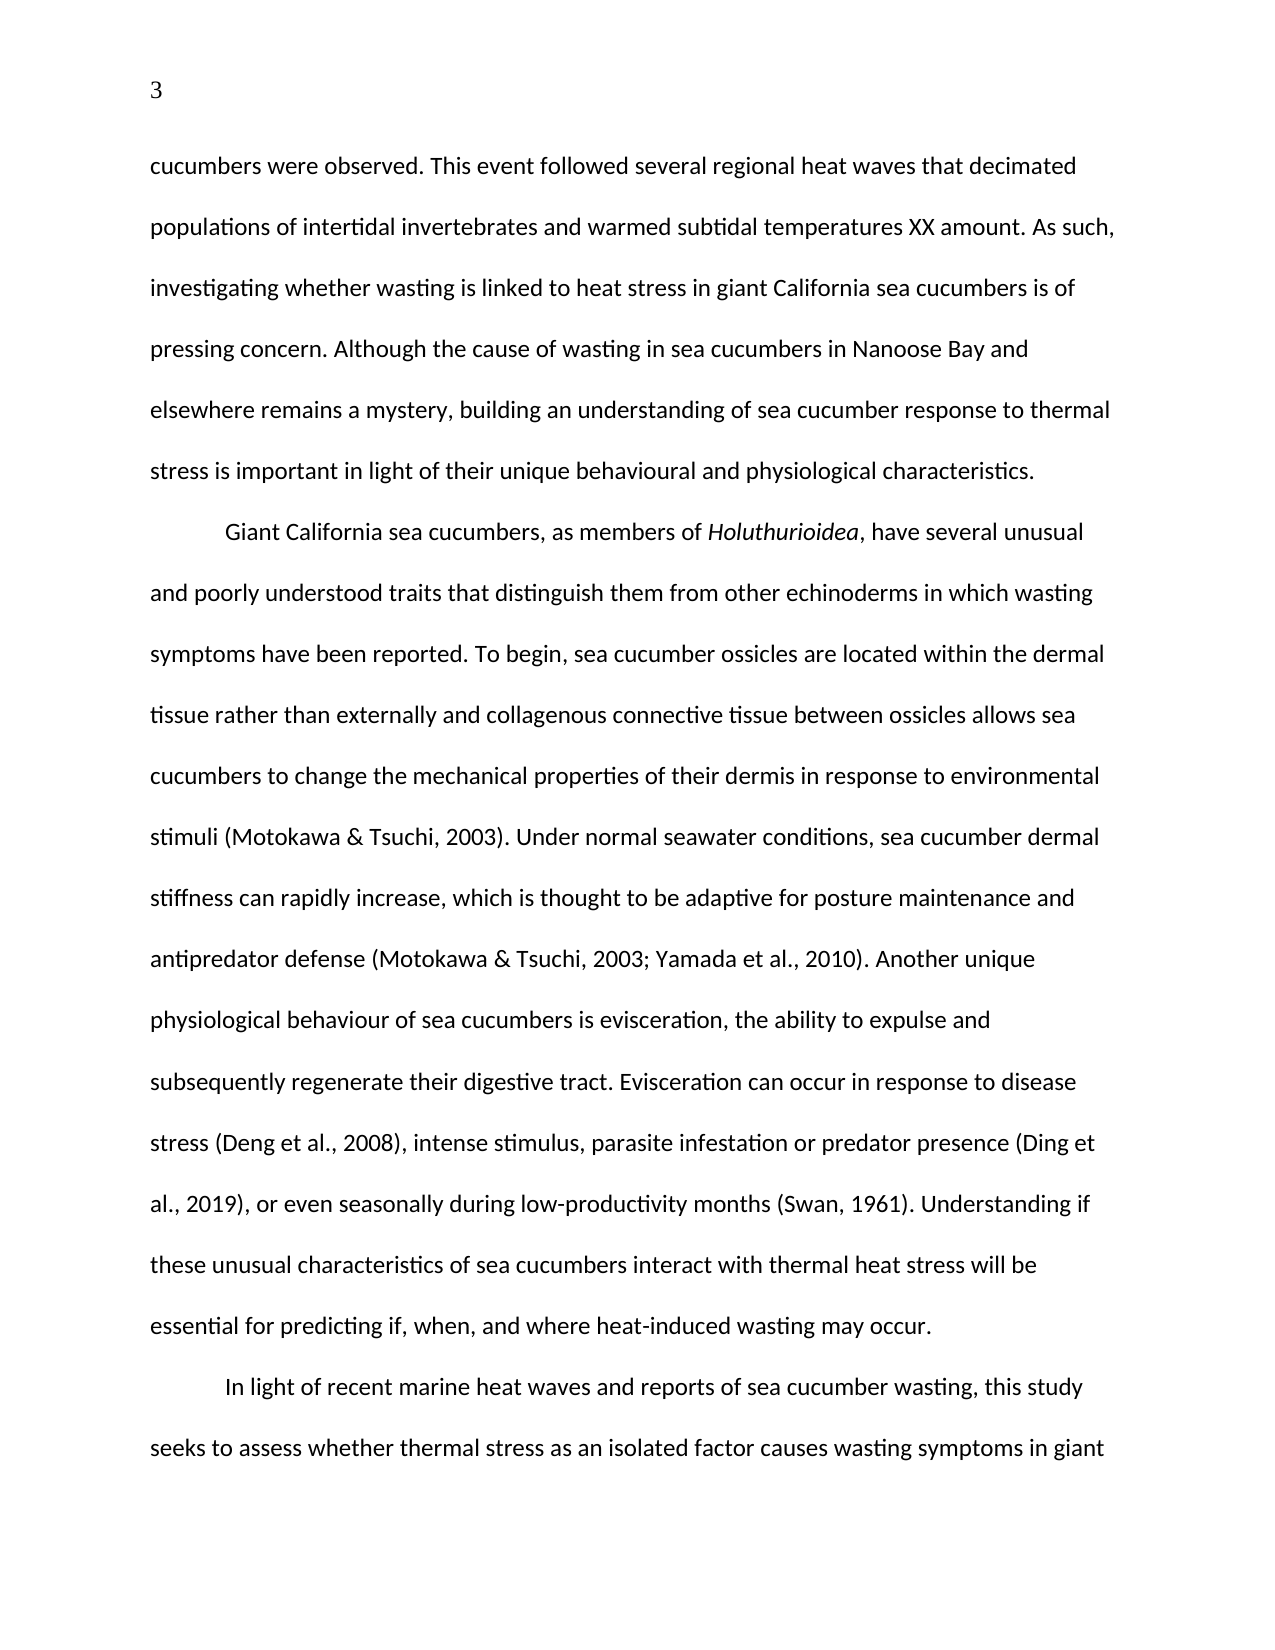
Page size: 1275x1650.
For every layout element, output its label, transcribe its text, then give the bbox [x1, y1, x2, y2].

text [150, 1371, 1125, 1462]
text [150, 150, 1125, 486]
text Giant California sea cucumbers, as members of Holuthurioidea, have several unusual and poorly understood traits that distinguish them from other echinoderms in which wasting symptoms have been reported. To begin, sea cucumber ossicles are located within the dermal tissue rather than externally and collagenous connective tissue between ossicles allows sea cucumbers to change the mechanical properties of their dermis in response to environmental stimuli (Motokawa & Tsuchi, 2003). Under normal seawater conditions, sea cucumber dermal stiffness can rapidly increase, which is thought to be adaptive for posture maintenance and antipredator defense (Motokawa & Tsuchi, 2003; Yamada et al., 2010). Another unique physiological behaviour of sea cucumbers is evisceration, the ability to expulse and subsequently regenerate their digestive tract. Evisceration can occur in response to disease stress (Deng et al., 2008), intense stimulus, parasite infestation or predator presence (Ding et al., 2019), or even seasonally during low-productivity months (Swan, 1961). Understanding if these unusual characteristics of sea cucumbers interact with thermal heat stress will be essential for predicting if, when, and where heat-induced wasting may occur. [150, 516, 1125, 1340]
